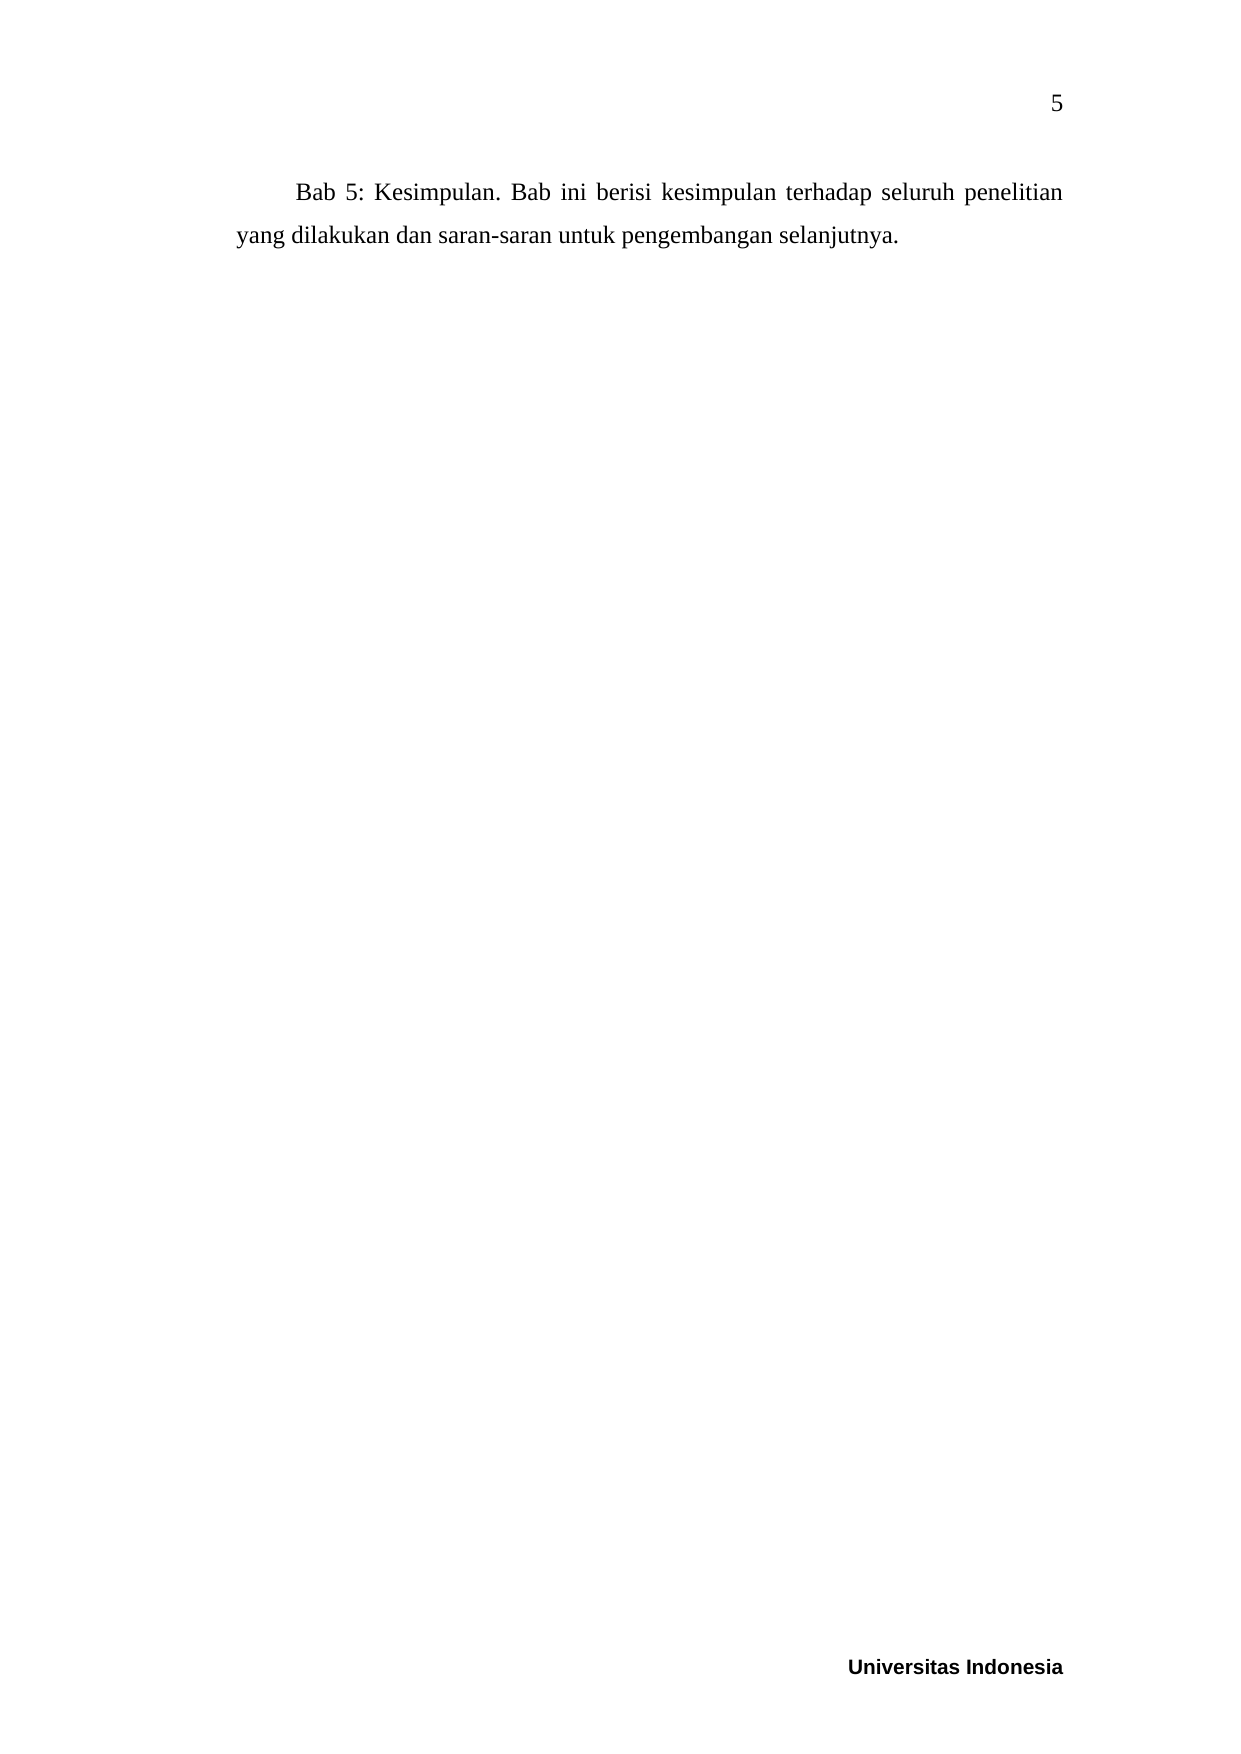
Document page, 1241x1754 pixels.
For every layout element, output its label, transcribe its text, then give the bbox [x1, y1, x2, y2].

text Bab 5: Kesimpulan. Bab ini berisi kesimpulan terhadap seluruh penelitian yang dilakukan dan saran-saran untuk pengembangan selanjutnya. [236, 177, 1063, 249]
